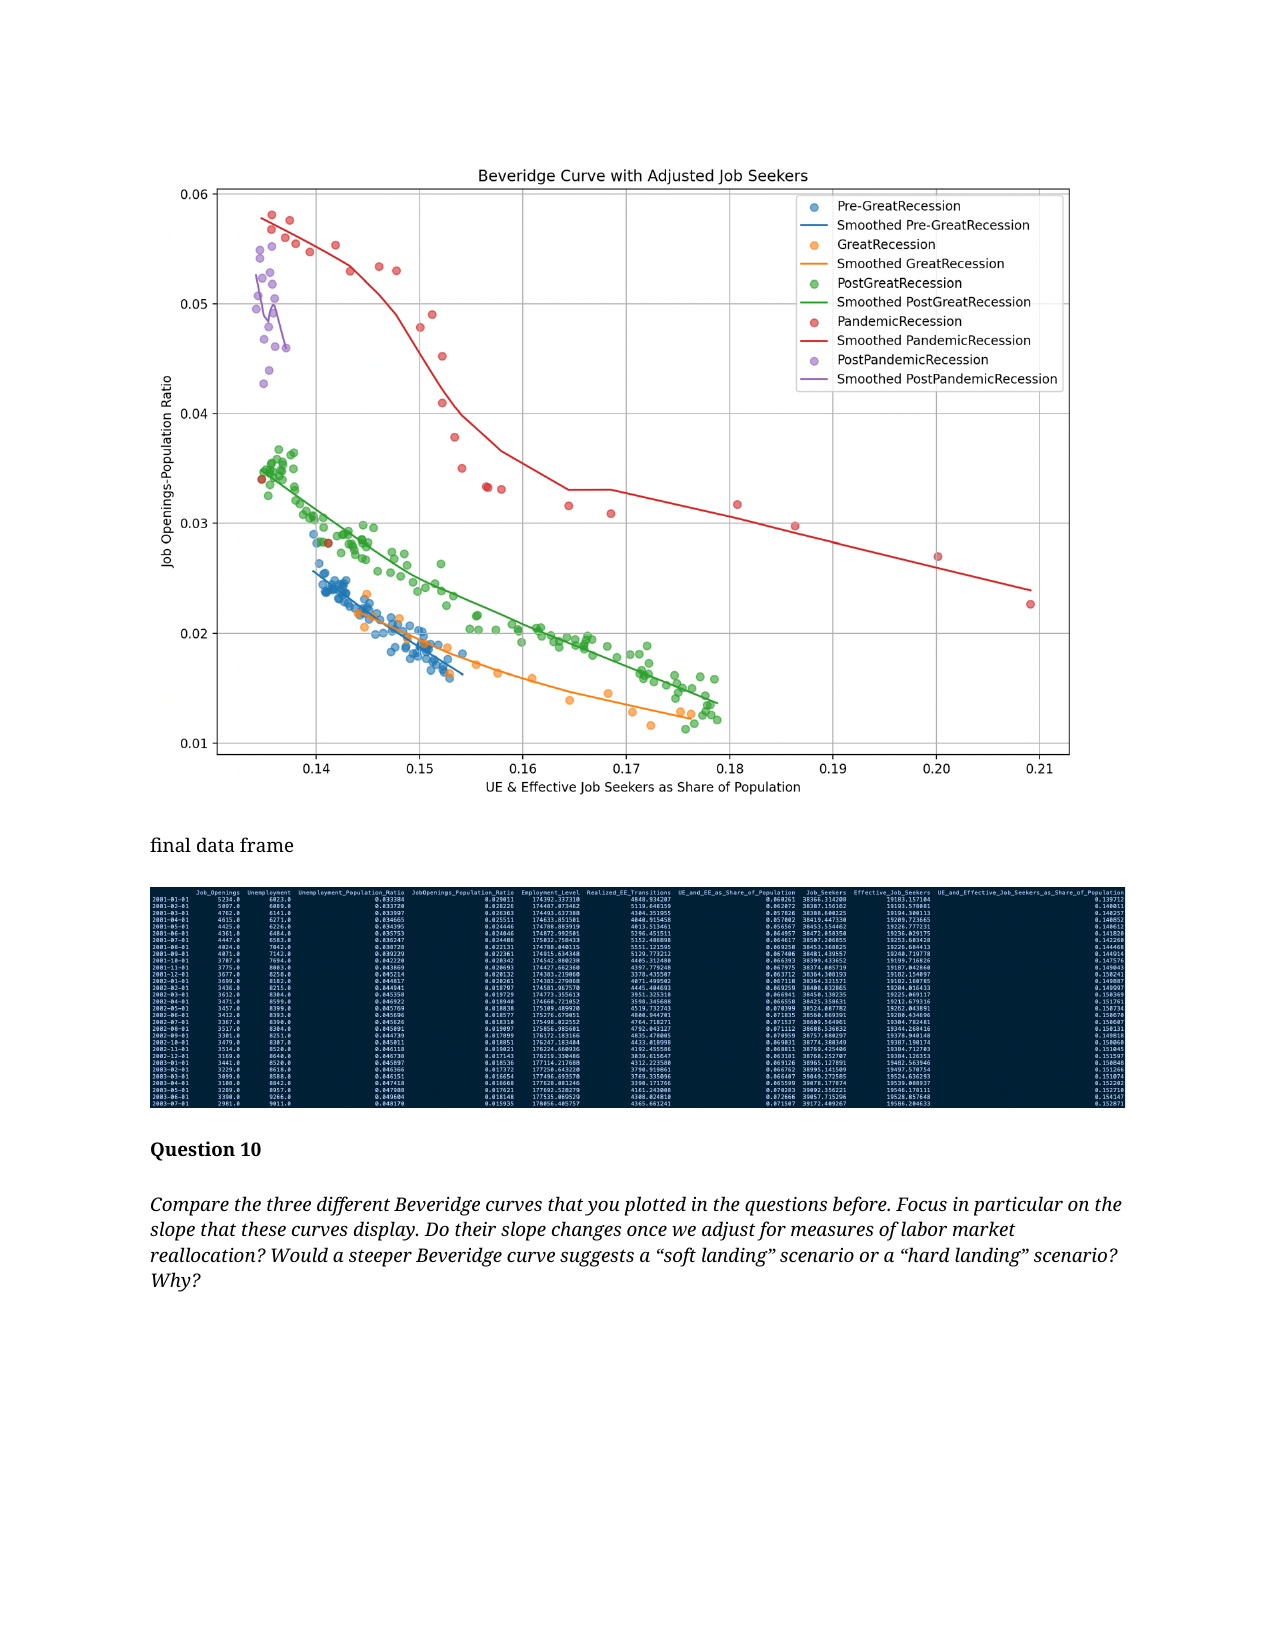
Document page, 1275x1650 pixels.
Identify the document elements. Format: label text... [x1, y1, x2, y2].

text final data frame [150, 833, 1125, 858]
picture [150, 887, 1125, 1108]
text Question 10 [150, 1136, 1125, 1162]
text Compare the three different Beveridge curves that you plotted in the questions before. Focus in particular on the slope that these curves display. Do their slope changes once we adjust for measures of labor market reallocation? Would a steeper Beveridge curve suggests a “soft landing” scenario or a “hard landing” scenario? Why? [150, 1191, 1125, 1293]
picture [150, 150, 1104, 804]
